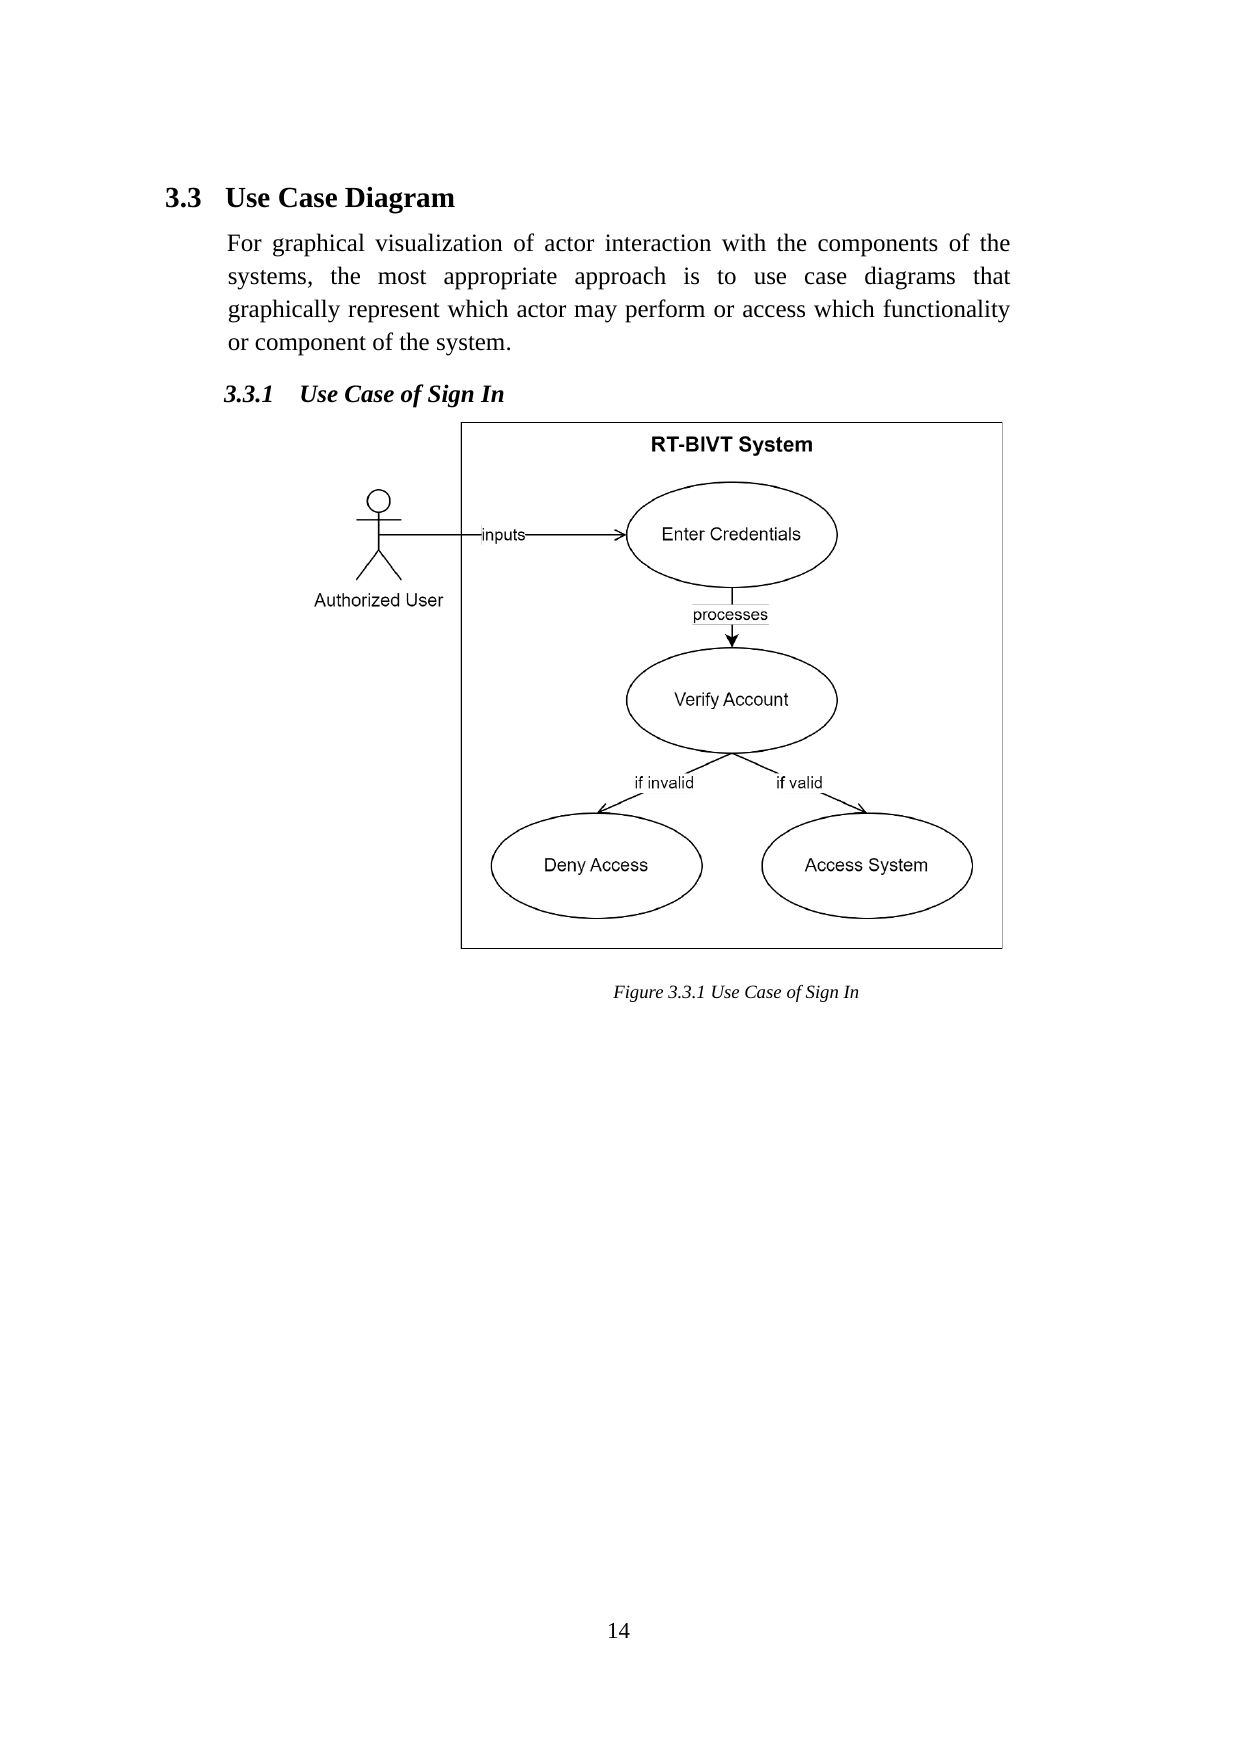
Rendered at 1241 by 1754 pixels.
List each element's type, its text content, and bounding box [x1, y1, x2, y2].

text Figure 3.3.1 Use Case of Sign In [257, 981, 1016, 1002]
subtitle Use Case of Sign In [224, 379, 1090, 407]
text For graphical visualization of actor interaction with the components of the systems, the most appropriate approach is to use case diagrams that graphically represent which actor may perform or access which functionality or component of the system. [227, 228, 1012, 356]
picture [313, 422, 1003, 949]
subtitle Use Case Diagram [165, 180, 1090, 214]
